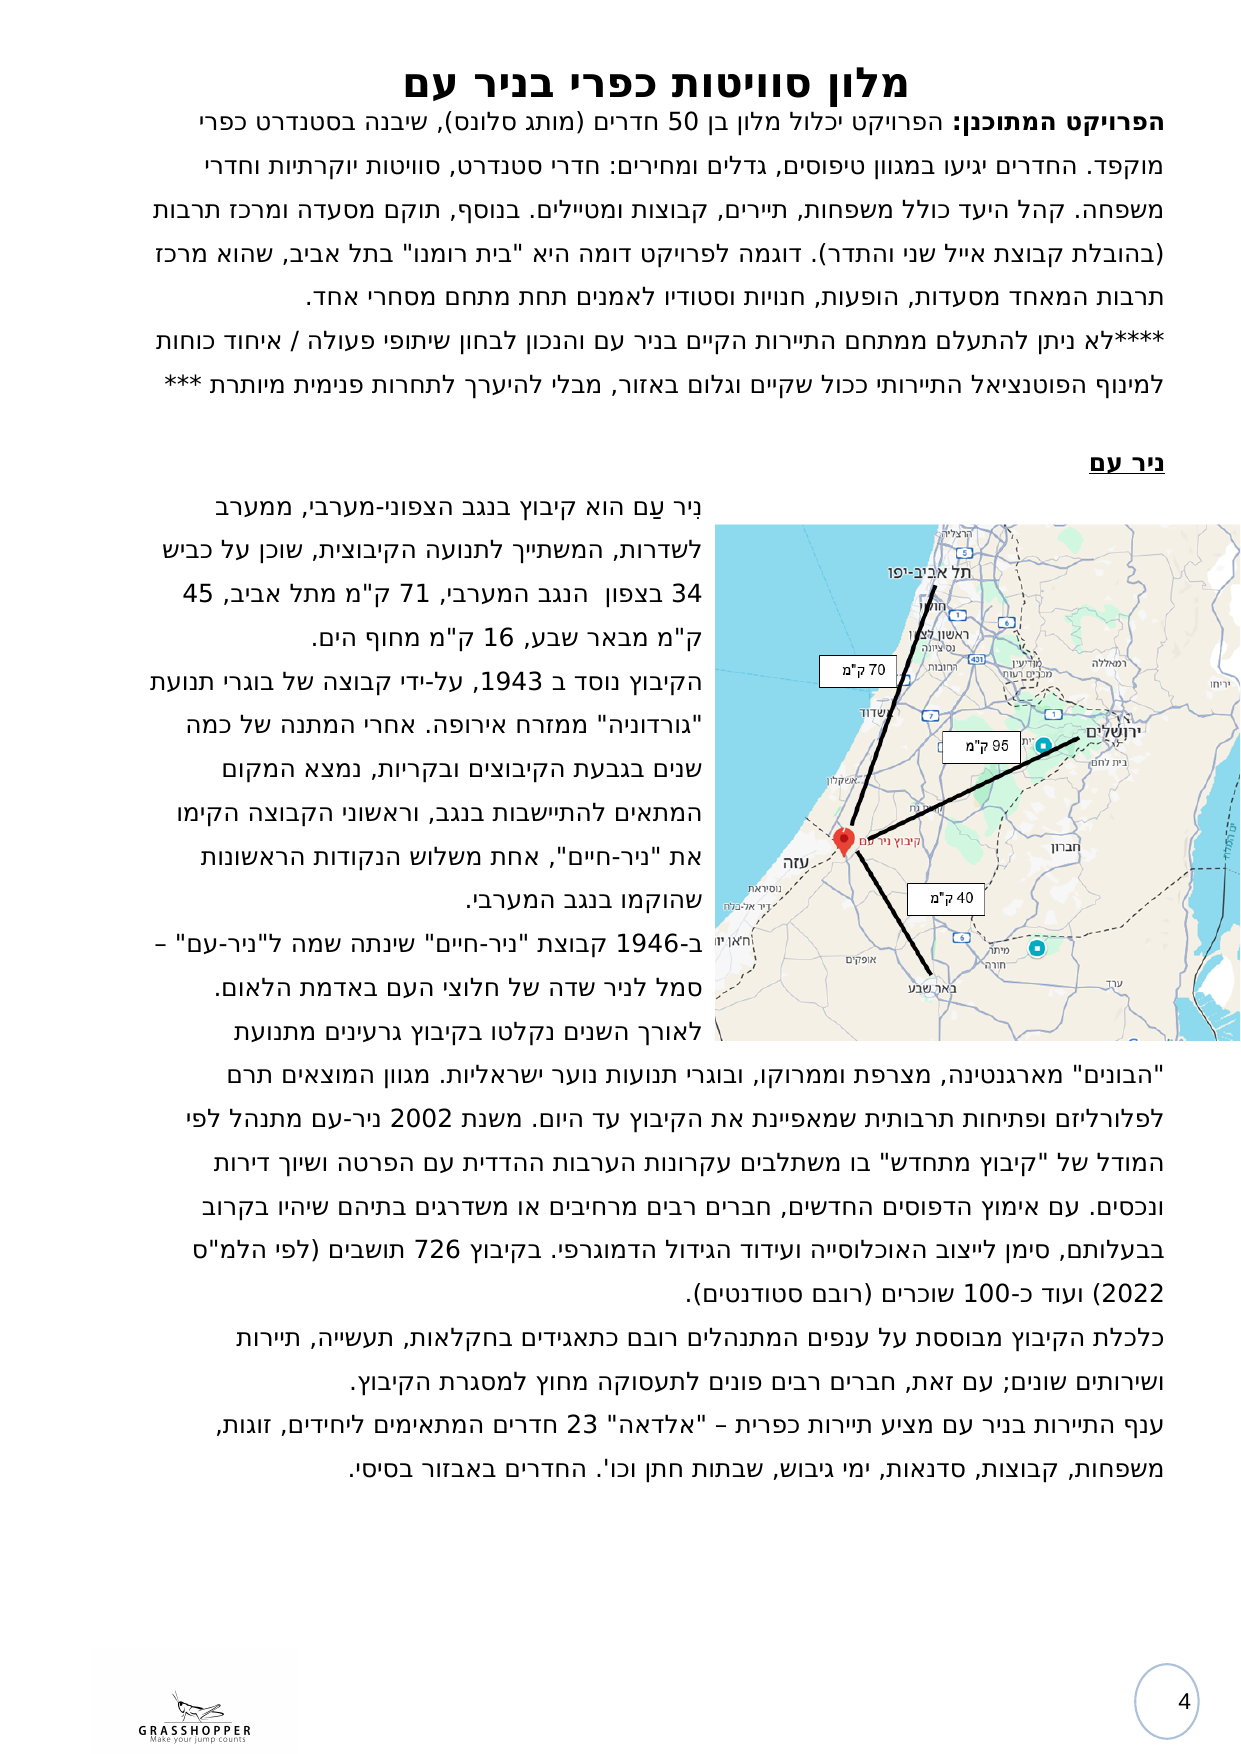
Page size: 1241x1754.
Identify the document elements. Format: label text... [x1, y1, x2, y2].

text כלכלת הקיבוץ מבוססת על ענפים המתנהלים רובם כתאגידים בחקלאות, תעשייה, תיירות ושירותים שונים; עם זאת, חברים רבים פונים לתעסוקה מחוץ למסגרת הקיבוץ. [148, 1323, 1165, 1396]
text ב-1946 קבוצת "ניר-חיים" שינתה שמה ל"ניר-עם" – סמל לניר שדה של חלוצי העם באדמת הלאום. [148, 929, 1165, 1002]
picture [91, 1648, 298, 1754]
text ****לא ניתן להתעלם ממתחם התיירות הקיים בניר עם והנכון לבחון שיתופי פעולה / איחוד כוחות למינוף הפוטנציאל התיירותי ככול שקיים וגלום באזור, מבלי להיערך לתחרות פנימית מיותרת *** [148, 326, 1165, 399]
text לאורך השנים נקלטו בקיבוץ גרעינים מתנועת "הבונים" מארגנטינה, מצרפת וממרוקו, ובוגרי תנועות נוער ישראליות. מגוון המוצאים תרם לפלורליזם ופתיחות תרבותית שמאפיינת את הקיבוץ עד היום. משנת 2002 ניר-עם מתנהל לפי המודל של "קיבוץ מתחדש" בו משתלבים עקרונות הערבות ההדדית עם הפרטה ושיוך דירות ונכסים. עם אימוץ הדפוסים החדשים, חברים רבים מרחיבים או משדרגים בתיהם שיהיו בקרוב בבעלותם, סימן לייצוב האוכלוסייה ועידוד הגידול הדמוגרפי. בקיבוץ 726 תושבים (לפי הלמ"ס 2022) ועוד כ-100 שוכרים (רובם סטודנטים). [148, 1017, 1165, 1308]
picture [702, 515, 1241, 1048]
text ניר עם [148, 448, 1165, 477]
text הקיבוץ נוסד ב 1943, על-ידי קבוצה של בוגרי תנועת "גורדוניה" ממזרח אירופה. אחרי המתנה של כמה שנים בגבעת הקיבוצים ובקריות, נמצא המקום המתאים להתיישבות בנגב, וראשוני הקבוצה הקימו את "ניר-חיים", אחת משלוש הנקודות הראשונות שהוקמו בנגב המערבי. [148, 667, 1165, 914]
text ענף התיירות בניר עם מציע תיירות כפרית – "אלדאה" 23 חדרים המתאימים ליחידים, זוגות, משפחות, קבוצות, סדנאות, ימי גיבוש, שבתות חתן וכו'. החדרים באבזור בסיסי. [148, 1410, 1165, 1483]
text הפרויקט המתוכנן: הפרויקט יכלול מלון בן 50 חדרים (מותג סלונס), שיבנה בסטנדרט כפרי מוקפד. החדרים יגיעו במגוון טיפוסים, גדלים ומחירים: חדרי סטנדרט, סוויטות יוקרתיות וחדרי משפחה. קהל היעד כולל משפחות, תיירים, קבוצות ומטיילים. בנוסף, תוקם מסעדה ומרכז תרבות (בהובלת קבוצת אייל שני והתדר). דוגמה לפרויקט דומה היא "בית רומנו" בתל אביב, שהוא מרכז תרבות המאחד מסעדות, הופעות, חנויות וסטודיו לאמנים תחת מתחם מסחרי אחד. [148, 108, 1165, 312]
text נִיר עַם הוא קיבוץ בנגב הצפוני-מערבי, ממערב לשדרות, המשתייך לתנועה הקיבוצית, שוכן על כביש 34 בצפון הנגב המערבי, 71 ק"מ מתל אביב, 45 ק"מ מבאר שבע, 16 ק"מ מחוף הים. [148, 492, 1165, 652]
